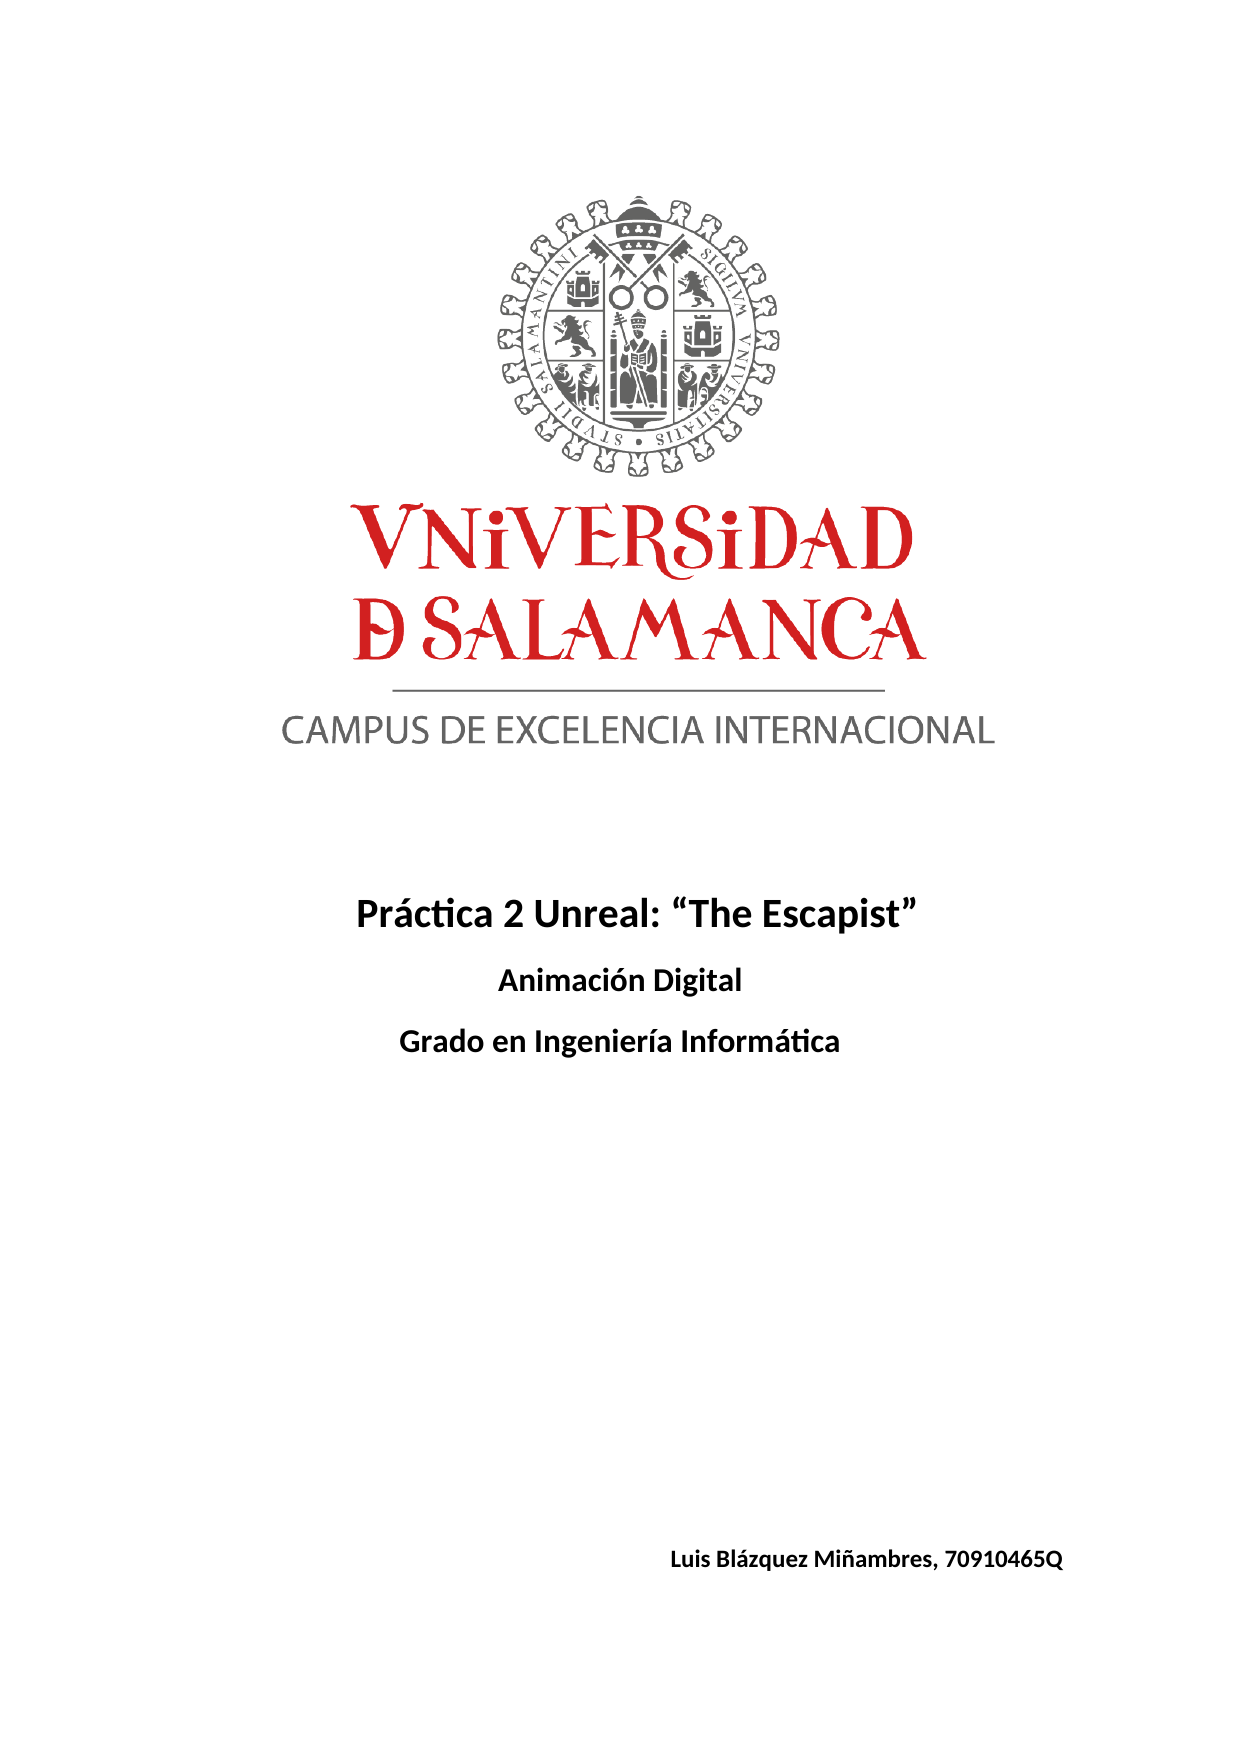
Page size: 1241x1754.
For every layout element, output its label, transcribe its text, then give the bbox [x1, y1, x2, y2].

picture [151, 147, 1118, 792]
text Grado en Ingeniería Informática [177, 1019, 1063, 1060]
text Práctica 2 Unreal: “The Escapist” [177, 887, 1063, 938]
text Luis Blázquez Miñambres, 70910465Q [177, 1543, 1063, 1574]
text Animación Digital [177, 959, 1063, 1000]
